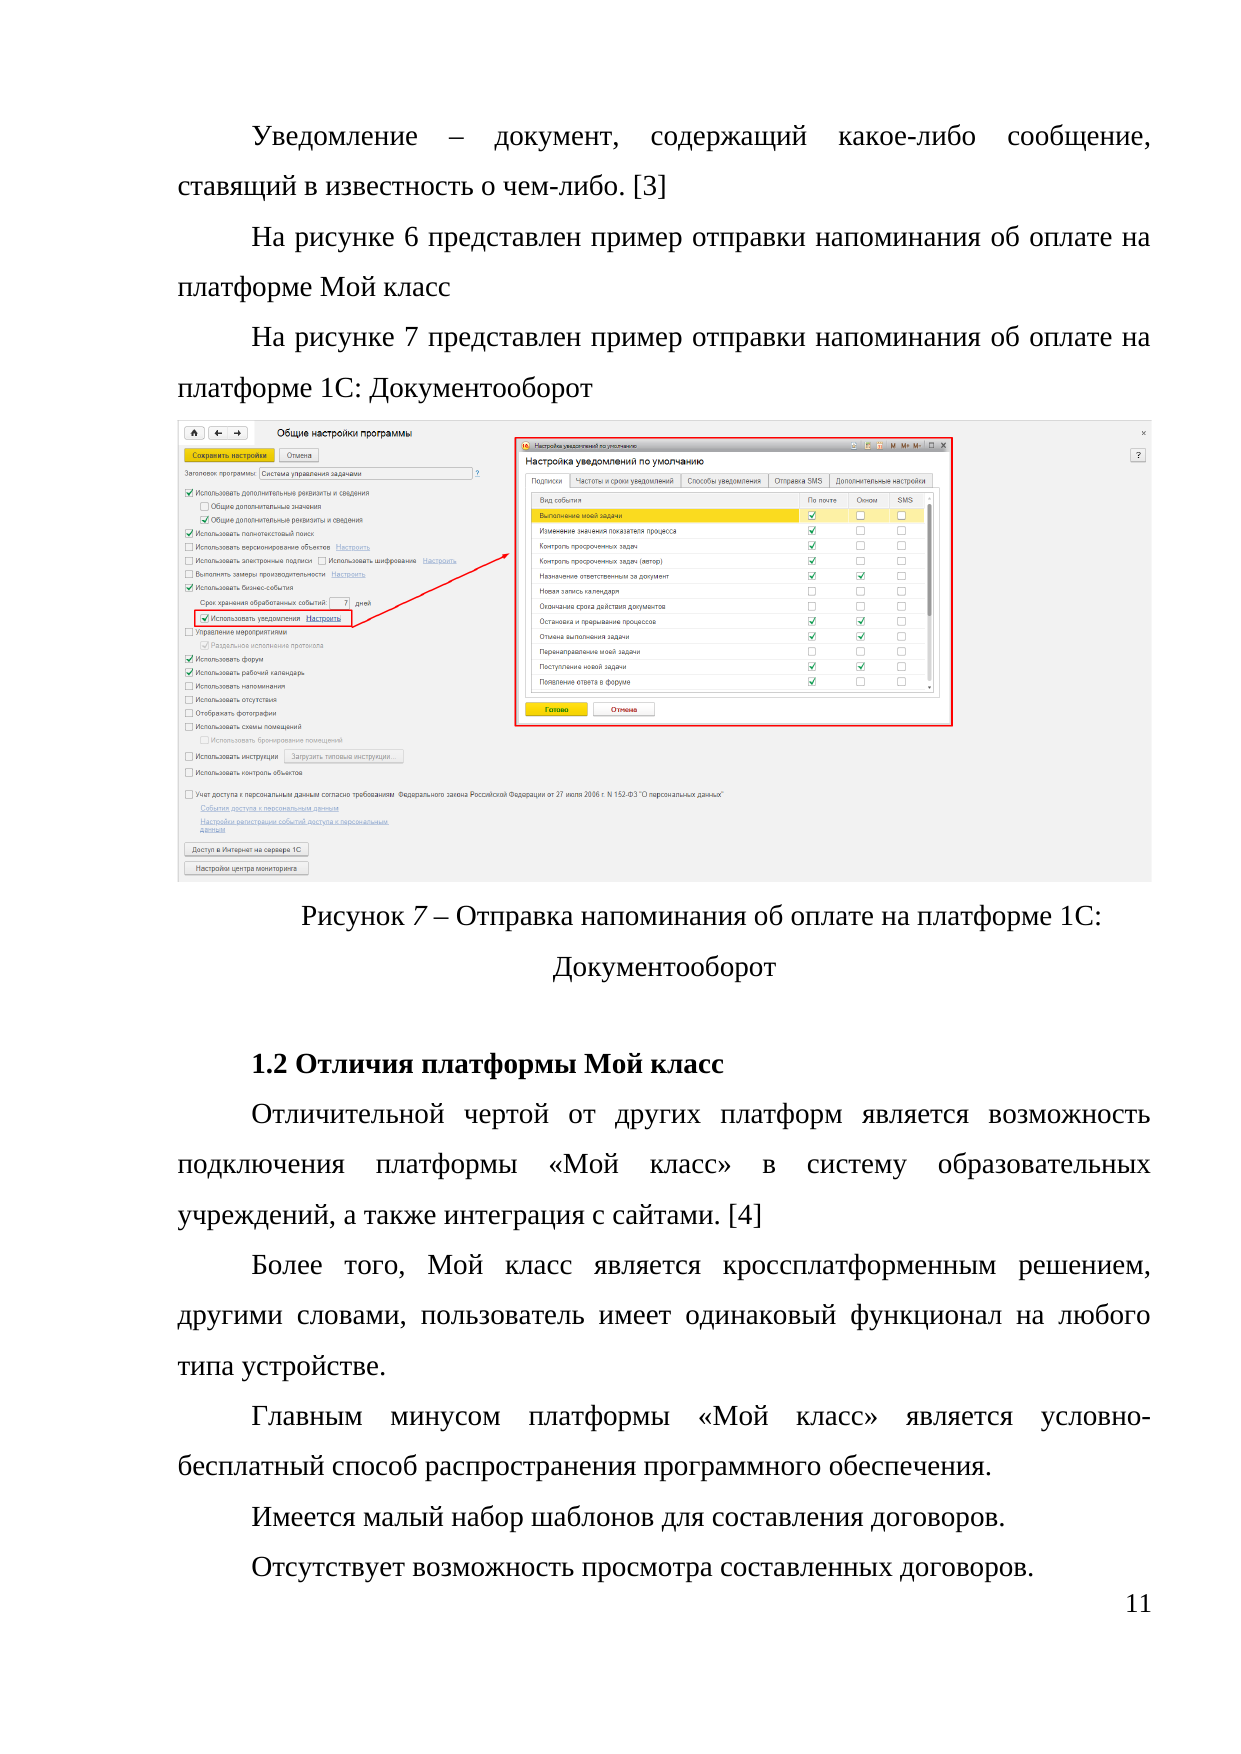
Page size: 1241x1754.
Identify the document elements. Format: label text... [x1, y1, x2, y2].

text Отличительной чертой от других платформ является возможность подключения платформы «Мой класс» в систему образовательных учреждений, а также интеграция с сайтами. [4] [177, 1096, 1152, 1230]
text Имеется малый набор шаблонов для составления договоров. [177, 1499, 1152, 1532]
text Рисунок 7 – Отправка напоминания об оплате на платформе 1C: Документооборот [177, 898, 1152, 982]
text Отсутствует возможность просмотра составленных договоров. [177, 1549, 1152, 1582]
picture [177, 420, 1152, 882]
text На рисунке 7 представлен пример отправки напоминания об оплате на платформе 1С: Документооборот [177, 319, 1152, 403]
text Более того, Мой класс является кроссплатформенным решением, другими словами, пользователь имеет одинаковый функционал на любого типа устройстве. [177, 1247, 1152, 1381]
text На рисунке 6 представлен пример отправки напоминания об оплате на платформе Мой класс [177, 219, 1152, 303]
subtitle 1.2 Отличия платформы Мой класс [177, 1046, 1152, 1079]
text Главным минусом платформы «Мой класс» является условно-бесплатный способ распространения программного обеспечения. [177, 1398, 1152, 1482]
text Уведомление – документ, содержащий какое-либо сообщение, ставящий в известность о чем-либо. [3] [177, 118, 1152, 202]
